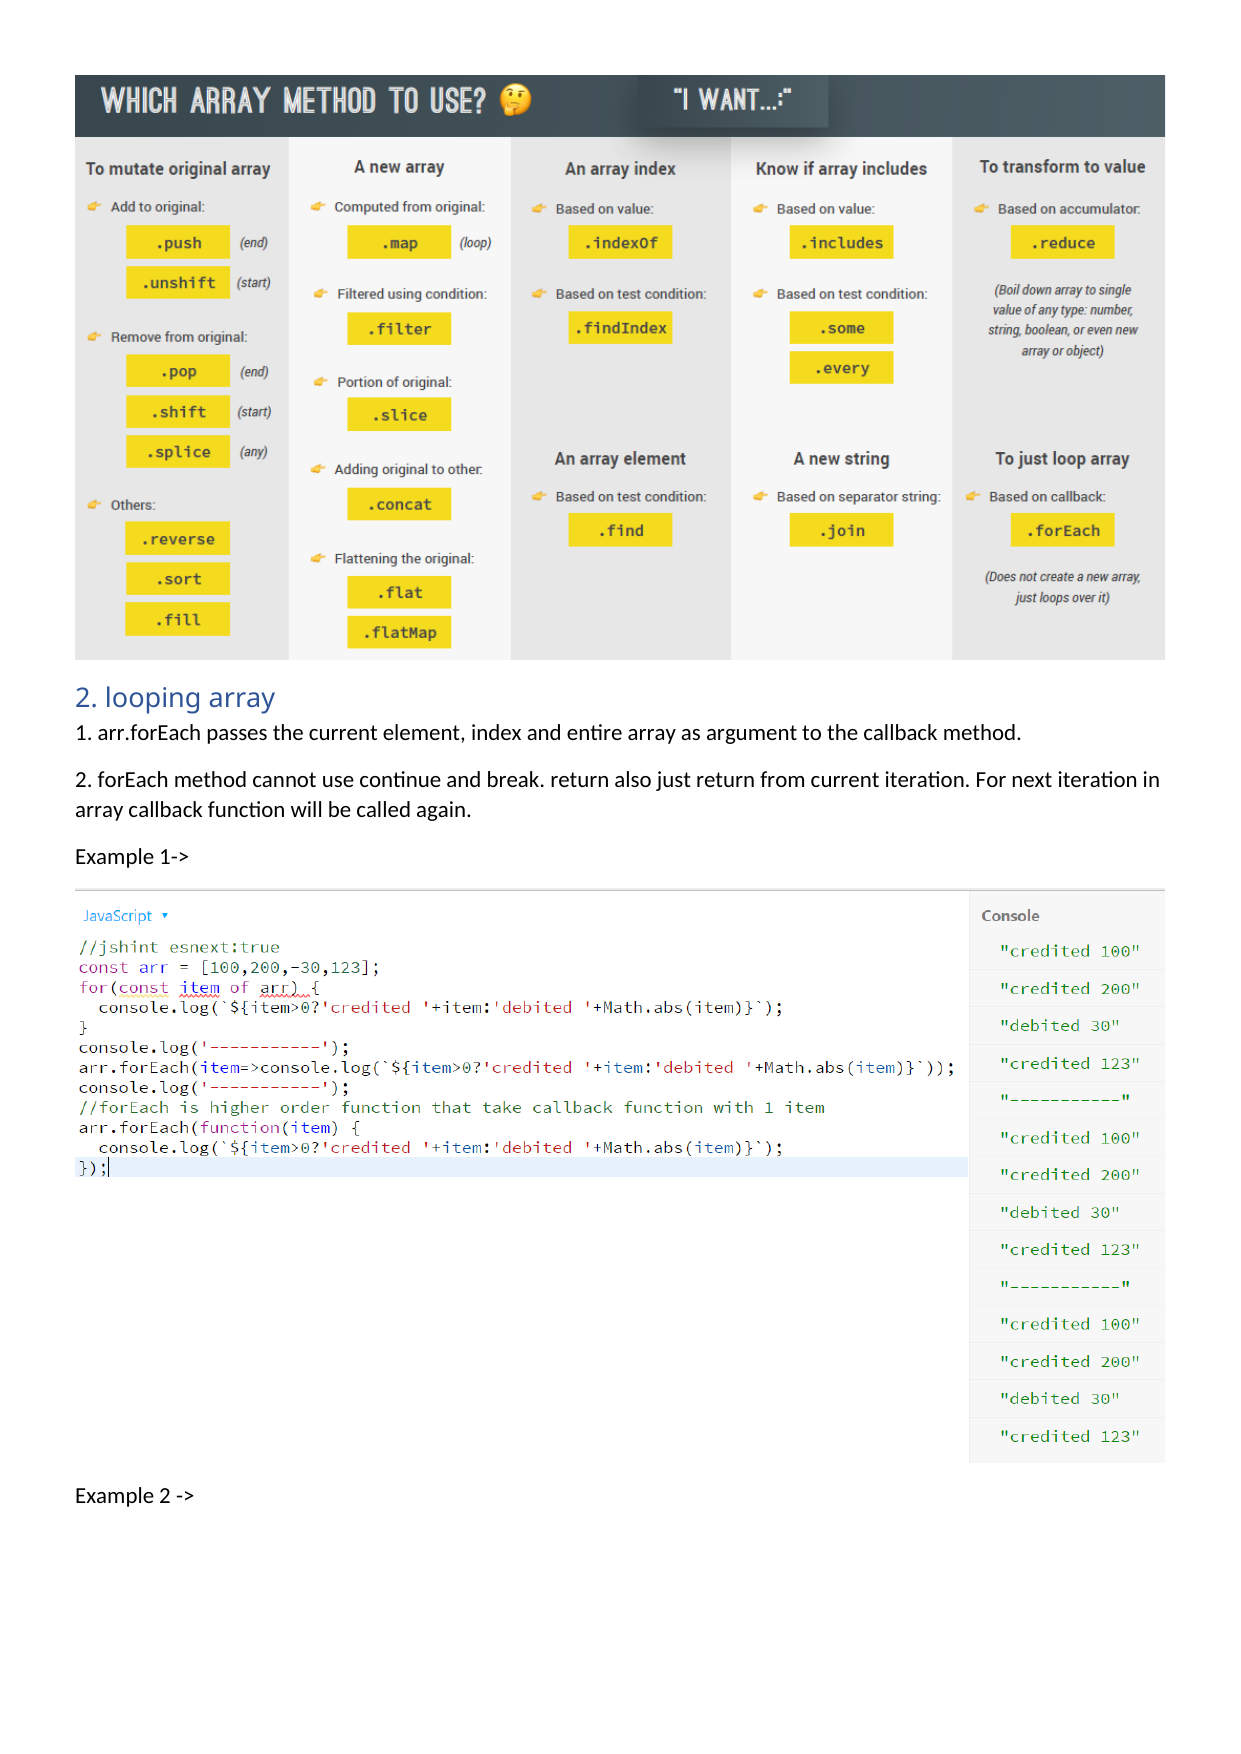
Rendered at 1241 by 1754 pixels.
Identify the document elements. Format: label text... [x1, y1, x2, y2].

picture [75, 888, 1166, 1463]
text 1. arr.forEach passes the current element, index and entire array as argument to the callback method. [75, 718, 1165, 746]
picture [75, 75, 1166, 660]
text Example 2 -> [75, 1481, 1165, 1509]
text 2. forEach method cannot use continue and break. return also just return from current iteration. For next iteration in array callback function will be called again. [75, 765, 1165, 823]
subtitle 2. looping array [75, 678, 1165, 715]
text Example 1-> [75, 842, 1165, 870]
